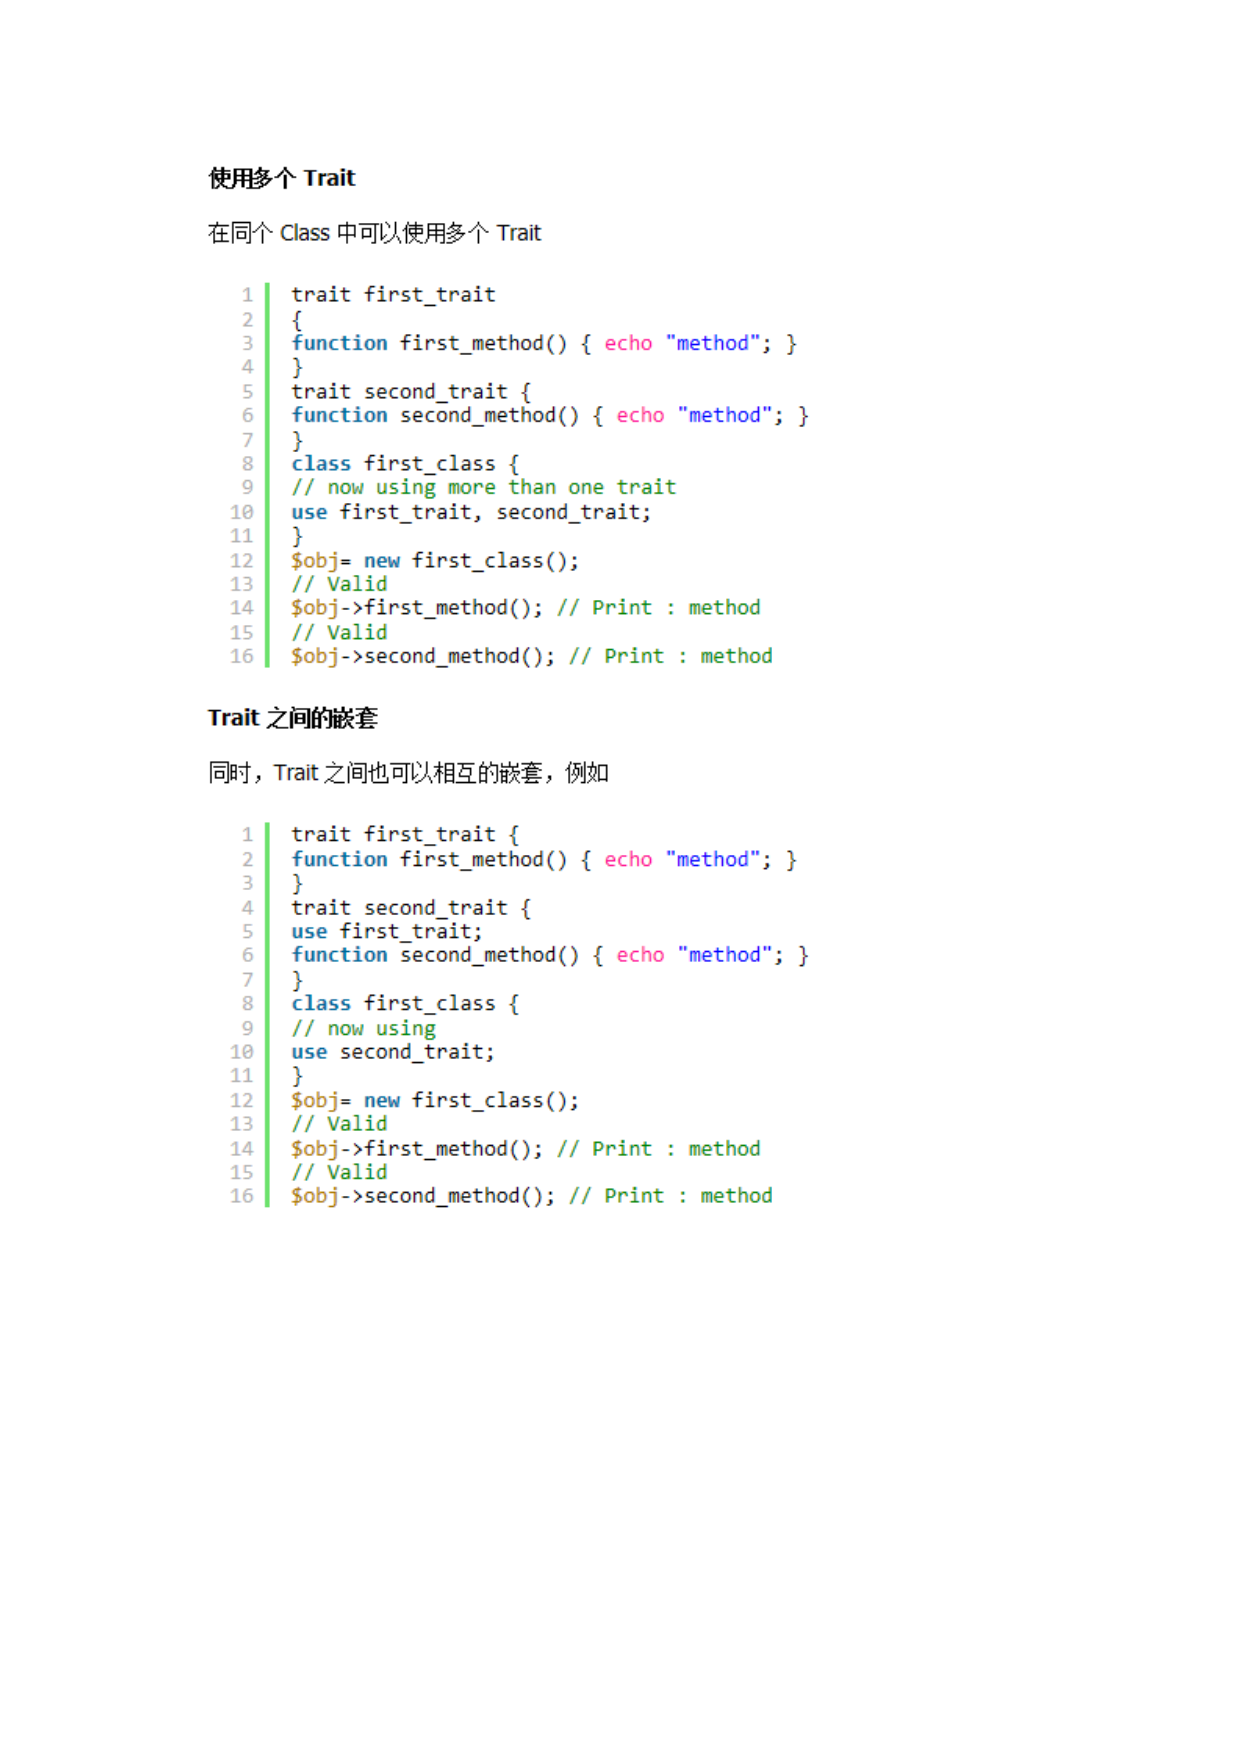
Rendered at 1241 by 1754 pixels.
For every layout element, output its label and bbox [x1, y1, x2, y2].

picture [187, 162, 991, 1231]
